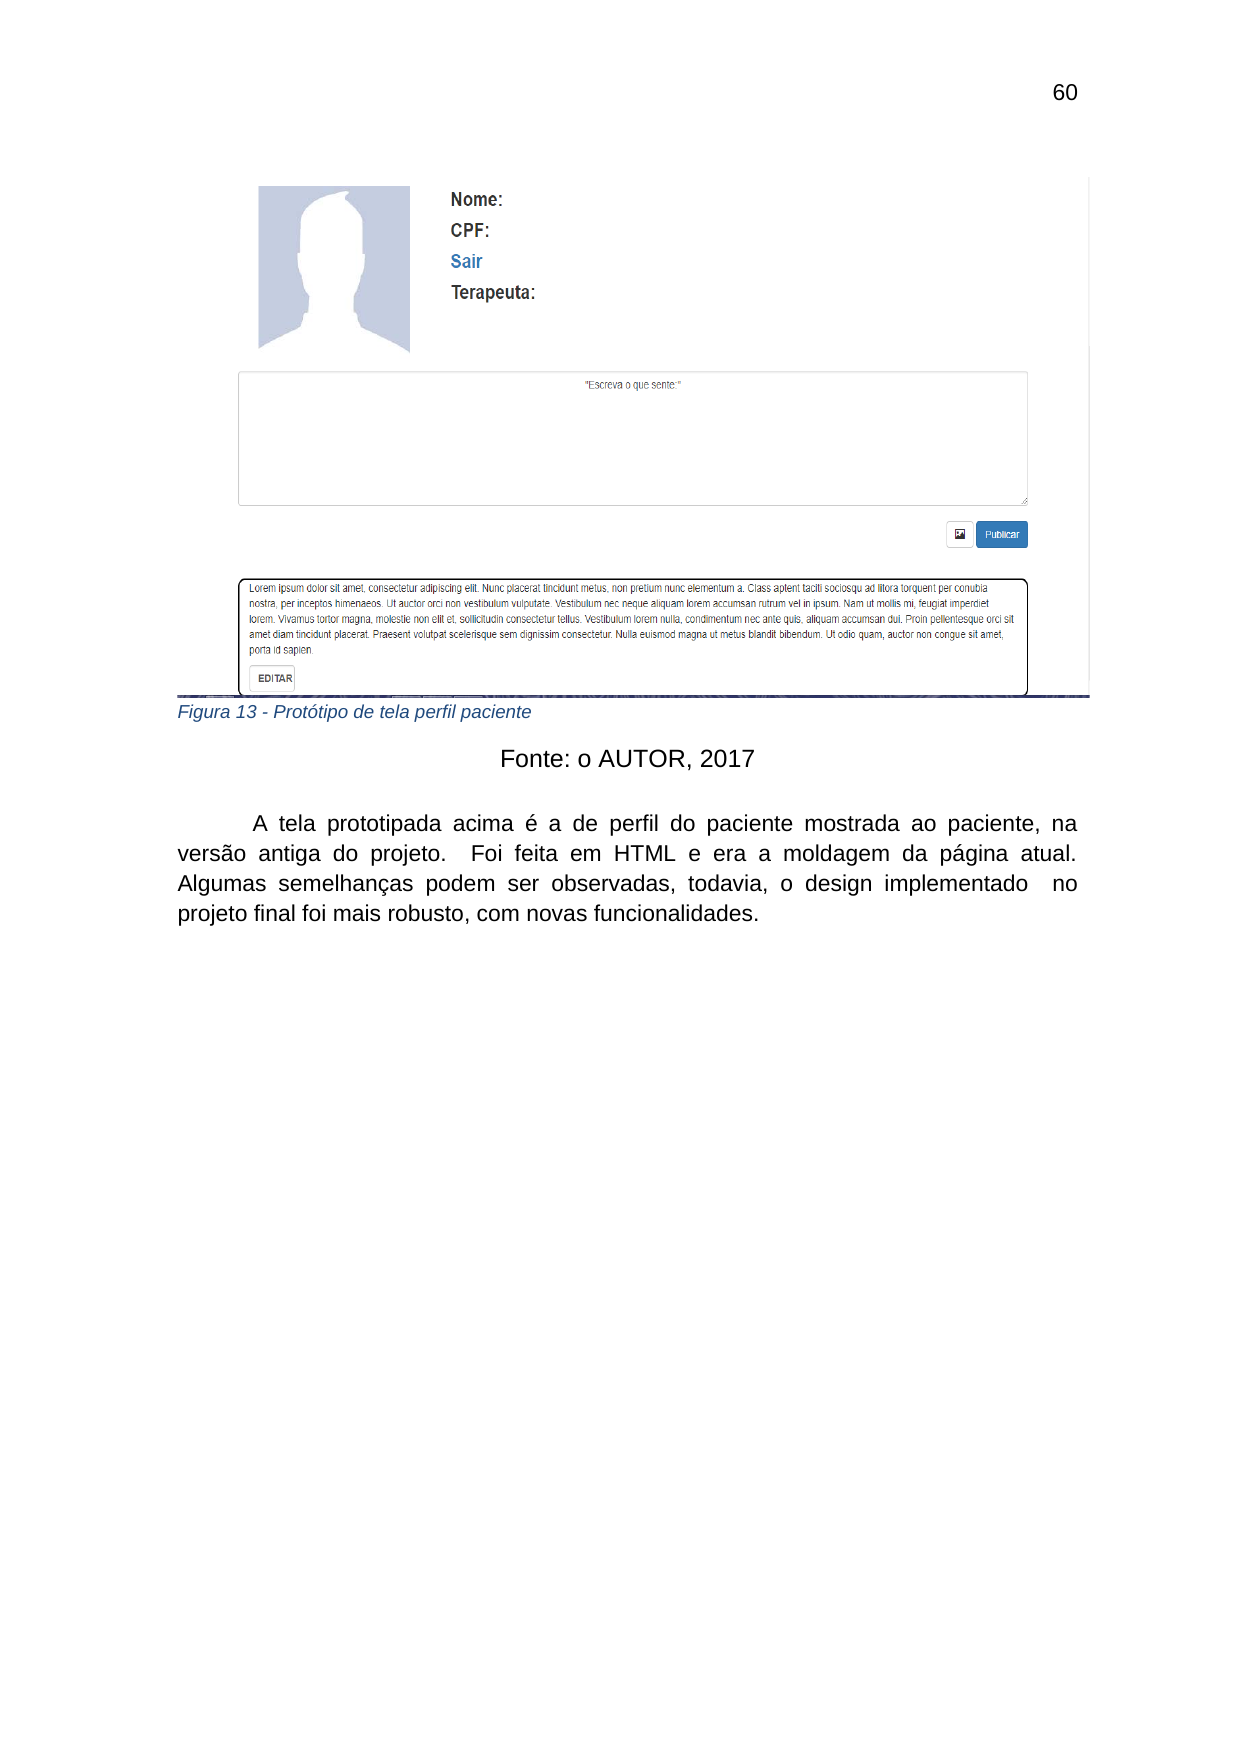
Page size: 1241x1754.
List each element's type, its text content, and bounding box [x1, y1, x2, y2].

picture [177, 177, 1090, 698]
text A tela prototipada acima é a de perfil do paciente mostrada ao paciente, na versão antiga do projeto. Foi feita em HTML e era a moldagem da página atual. Algumas semelhanças podem ser observadas, todavia, o design implementado no projeto final foi mais robusto, com novas funcionalidades. [177, 810, 1078, 927]
text Fonte: o AUTOR, 2017 [177, 744, 1078, 772]
